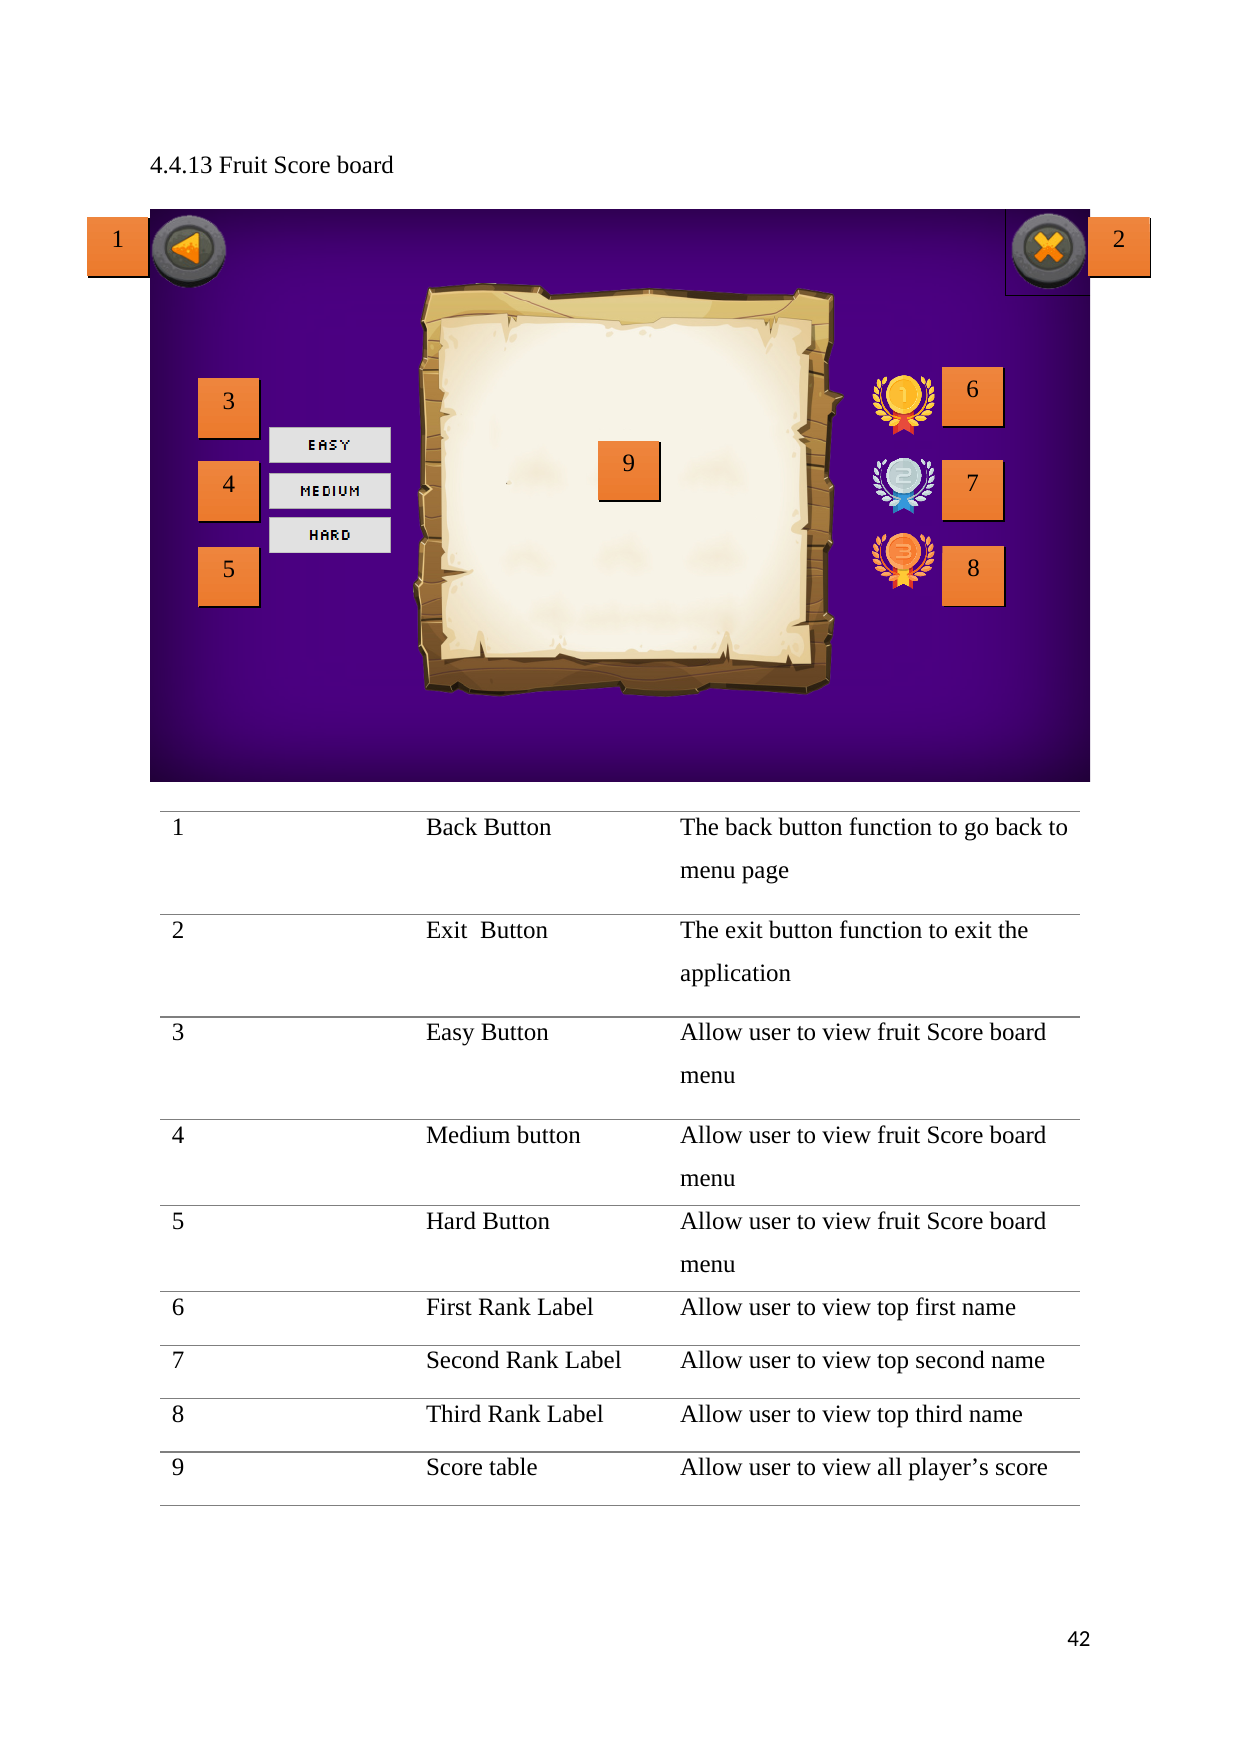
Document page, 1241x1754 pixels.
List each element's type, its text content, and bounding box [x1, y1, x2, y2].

table_cell 2 [160, 915, 414, 1016]
table_cell Easy Button [415, 1018, 669, 1119]
table_cell Third Rank Label [415, 1399, 669, 1451]
picture [150, 209, 1091, 782]
table_cell Allow user to view fruit Score board menu [669, 1206, 1080, 1291]
table_cell Score table [415, 1453, 669, 1505]
text 4.4.13 Fruit Score board [150, 150, 1090, 179]
table_cell The exit button function to exit the application [669, 915, 1080, 1016]
table_cell 8 [160, 1399, 414, 1451]
table_cell Allow user to view fruit Score board menu [669, 1120, 1080, 1205]
table_cell Hard Button [415, 1206, 669, 1291]
table_cell 5 [160, 1206, 414, 1291]
table_cell Allow user to view fruit Score board menu [669, 1018, 1080, 1119]
table_cell Medium button [415, 1120, 669, 1205]
table_cell Second Rank Label [415, 1346, 669, 1398]
table_header Back Button [415, 812, 669, 914]
table_header 1 [160, 812, 414, 914]
table_cell Allow user to view top first name [669, 1292, 1080, 1344]
table_cell 9 [160, 1453, 414, 1505]
table_header The back button function to go back to menu page [669, 812, 1080, 914]
table_cell 7 [160, 1346, 414, 1398]
table_cell Exit Button [415, 915, 669, 1016]
table_cell Allow user to view all player’s score [669, 1453, 1080, 1505]
table_cell 4 [160, 1120, 414, 1205]
table_cell 6 [160, 1292, 414, 1344]
table_cell First Rank Label [415, 1292, 669, 1344]
table_cell 3 [160, 1018, 414, 1119]
table_cell Allow user to view top second name [669, 1346, 1080, 1398]
table_cell Allow user to view top third name [669, 1399, 1080, 1451]
